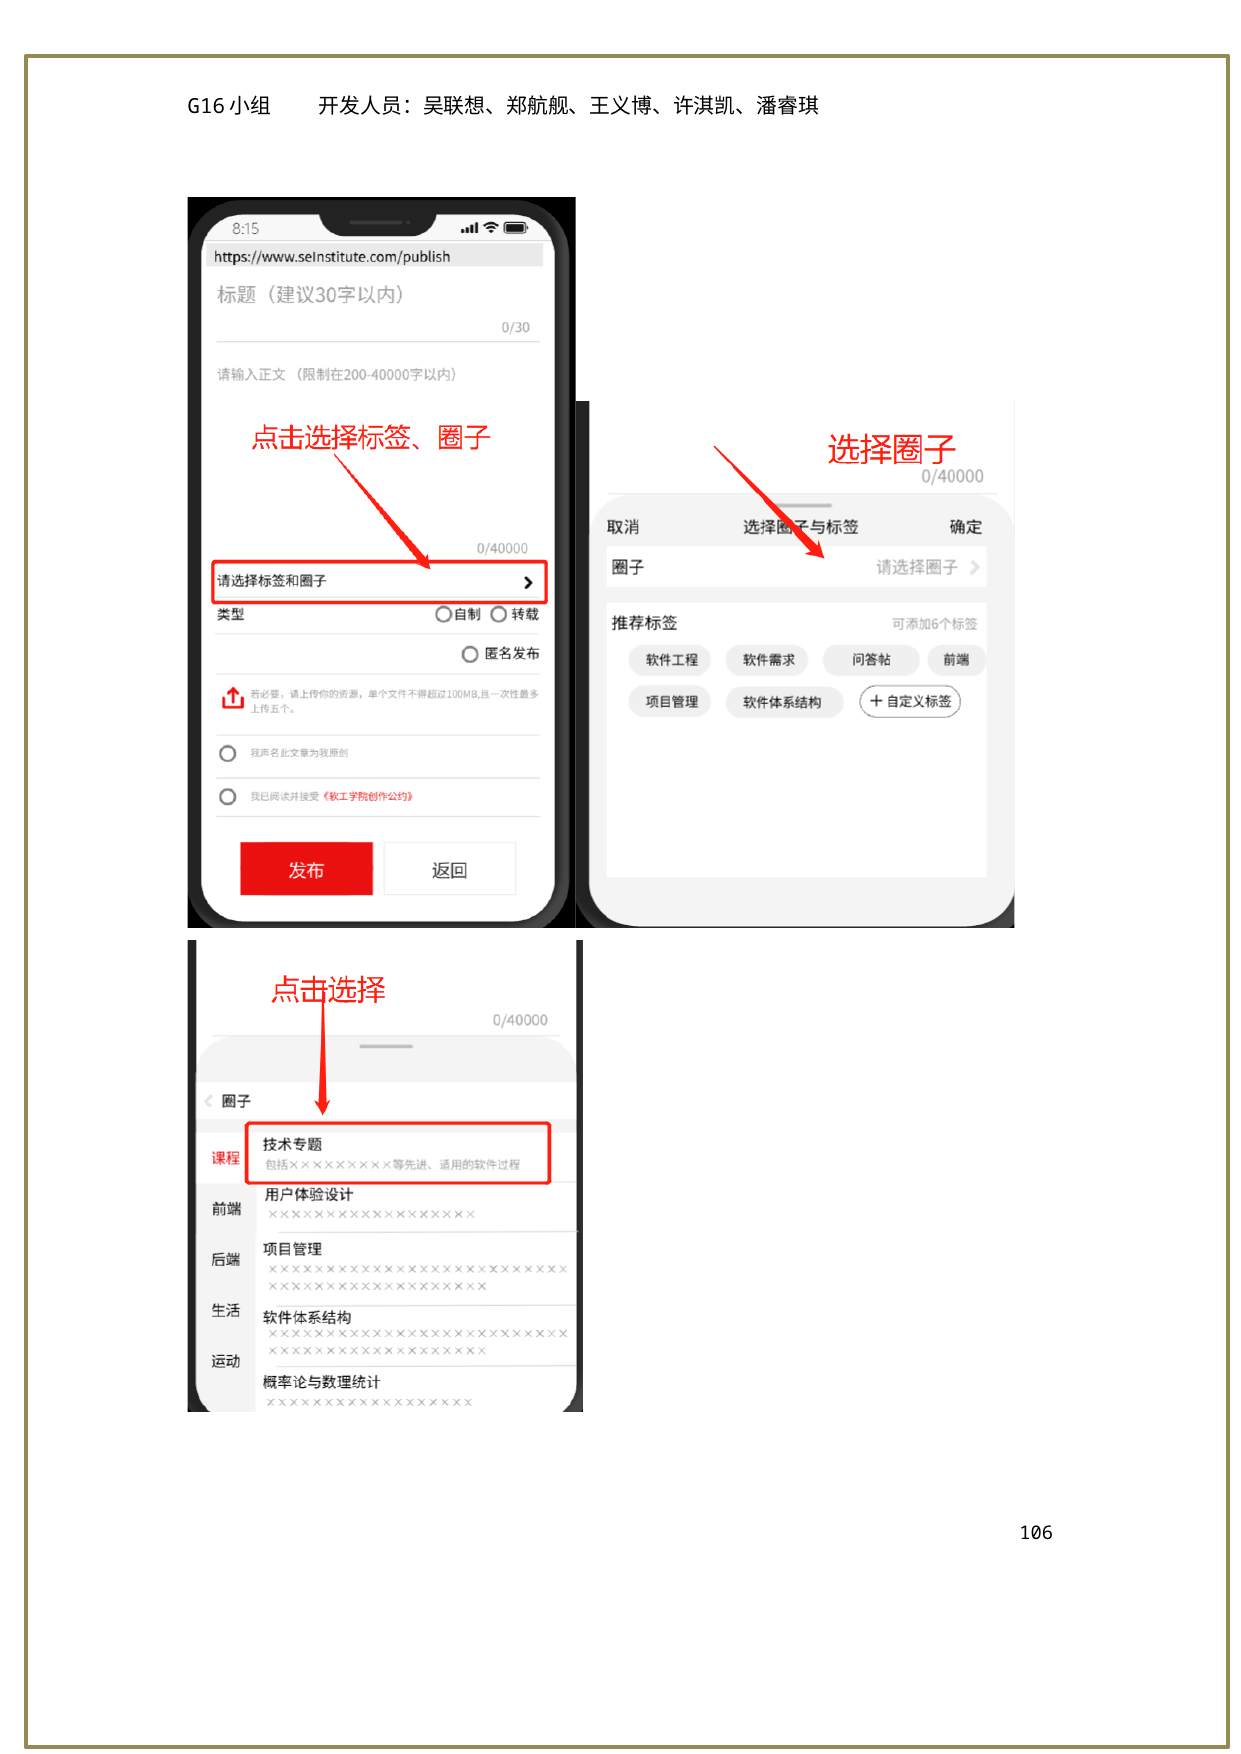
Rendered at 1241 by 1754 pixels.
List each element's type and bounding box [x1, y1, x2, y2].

picture [187, 940, 583, 1412]
picture [187, 197, 1015, 928]
